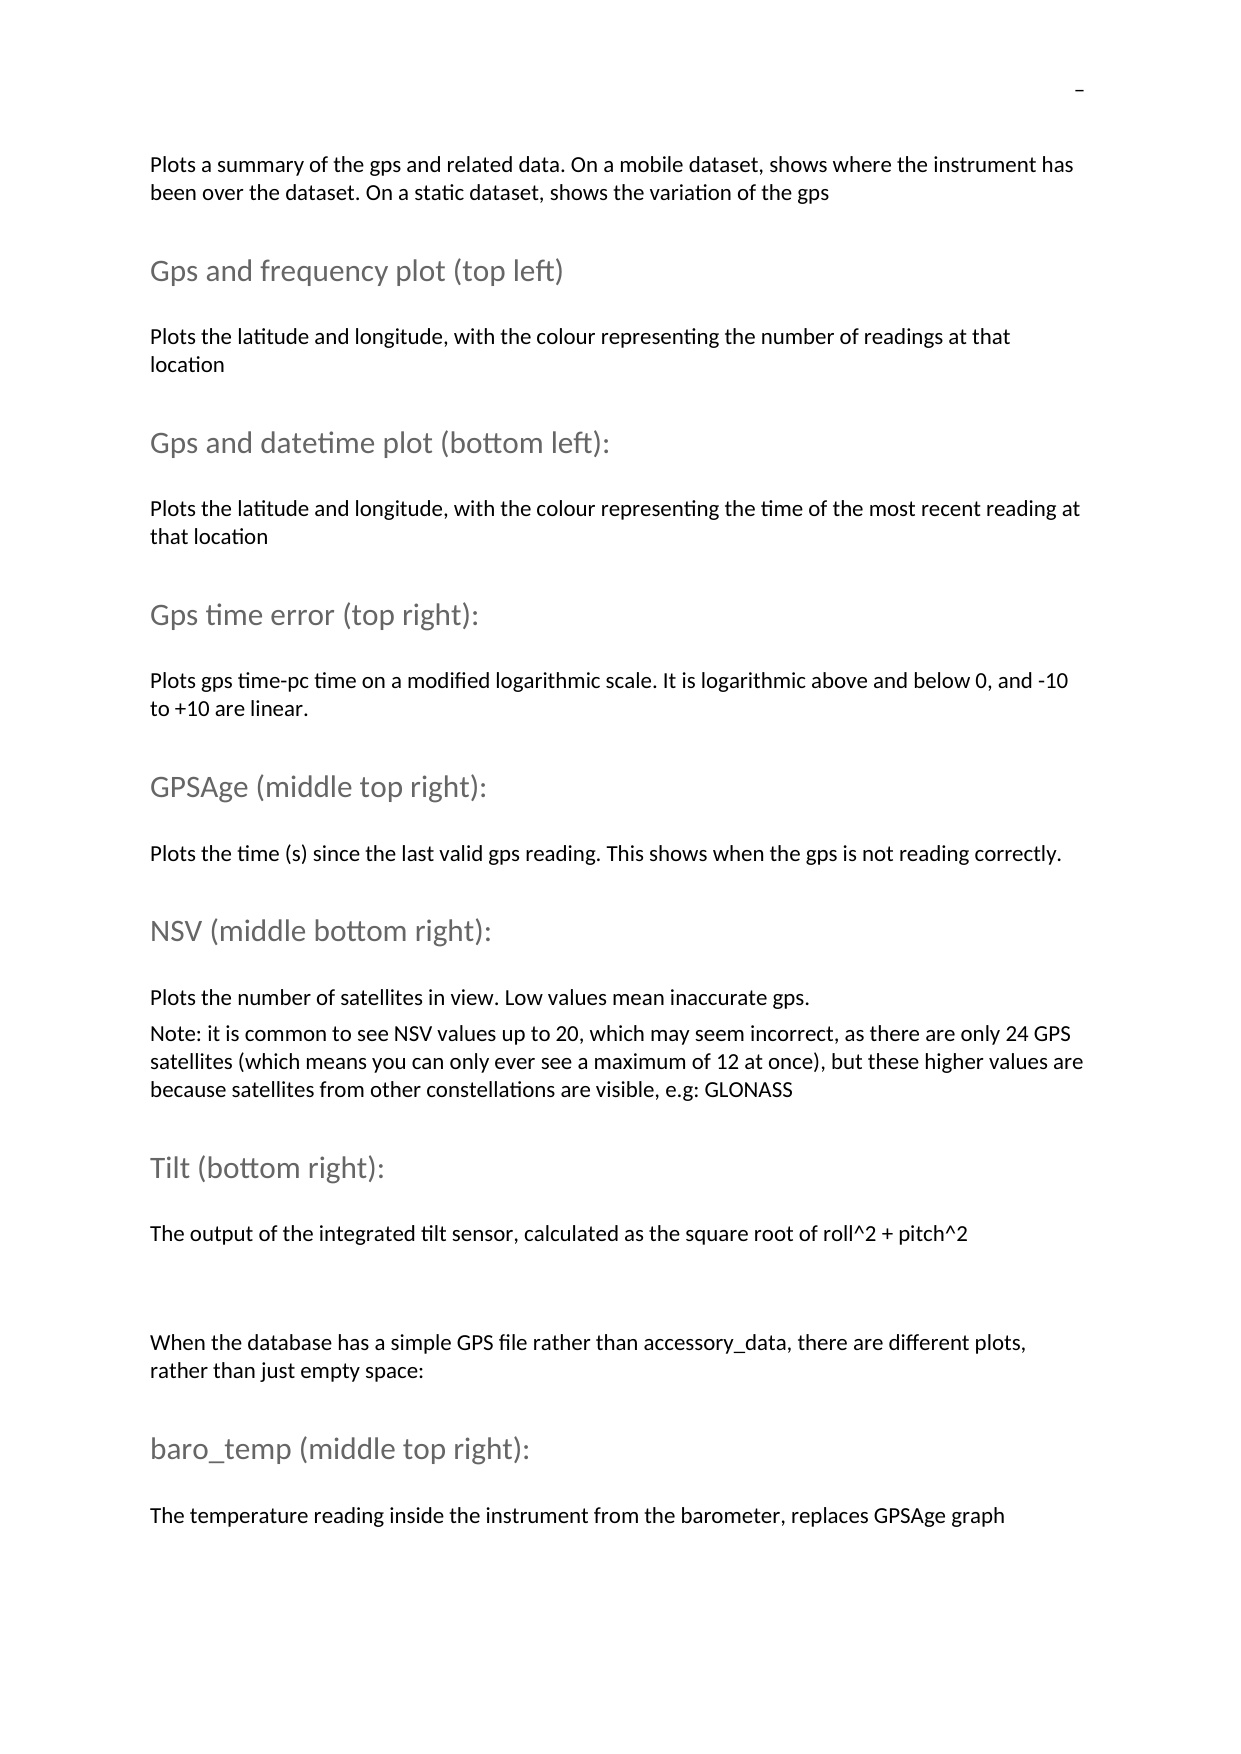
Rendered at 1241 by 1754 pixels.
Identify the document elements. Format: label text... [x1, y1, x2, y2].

text Plots the time (s) since the last valid gps reading. This shows when the gps is not reading correctly. [150, 839, 1090, 867]
text Note: it is common to see NSV values up to 20, which may seem incorrect, as there are only 24 GPS satellites (which means you can only ever see a maximum of 12 at once), but these higher values are because satellites from other constellations are visible, e.g: GLONASS [150, 1019, 1090, 1103]
text Plots gps time-pc time on a modified logarithmic scale. It is logarithmic above and below 0, and -10 to +10 are linear. [150, 667, 1090, 723]
text Plots the number of satellites in view. Low values mean inaccurate gps. [150, 983, 1090, 1011]
text Plots a summary of the gps and related data. On a mobile dataset, shows where the instrument has been over the dataset. On a static dataset, shows the variation of the gps [150, 150, 1090, 206]
subtitle Gps and frequency plot (top left) [150, 251, 1090, 289]
subtitle Gps time error (top right): [150, 595, 1090, 633]
text The temperature reading inside the instrument from the barometer, replaces GPSAge graph [150, 1501, 1090, 1529]
text Plots the latitude and longitude, with the colour representing the time of the most recent reading at that location [150, 494, 1090, 550]
subtitle baro_temp (middle top right): [150, 1429, 1090, 1467]
text The output of the integrated tilt sensor, calculated as the square root of roll^2 + pitch^2 [150, 1219, 1090, 1247]
text Plots the latitude and longitude, with the colour representing the number of readings at that location [150, 322, 1090, 378]
text When the database has a simple GPS file rather than accessory_data, there are different plots, rather than just empty space: [150, 1328, 1090, 1384]
subtitle NSV (middle bottom right): [150, 911, 1090, 949]
subtitle Tilt (bottom right): [150, 1148, 1090, 1186]
subtitle GPSAge (middle top right): [150, 767, 1090, 805]
subtitle Gps and datetime plot (bottom left): [150, 423, 1090, 461]
